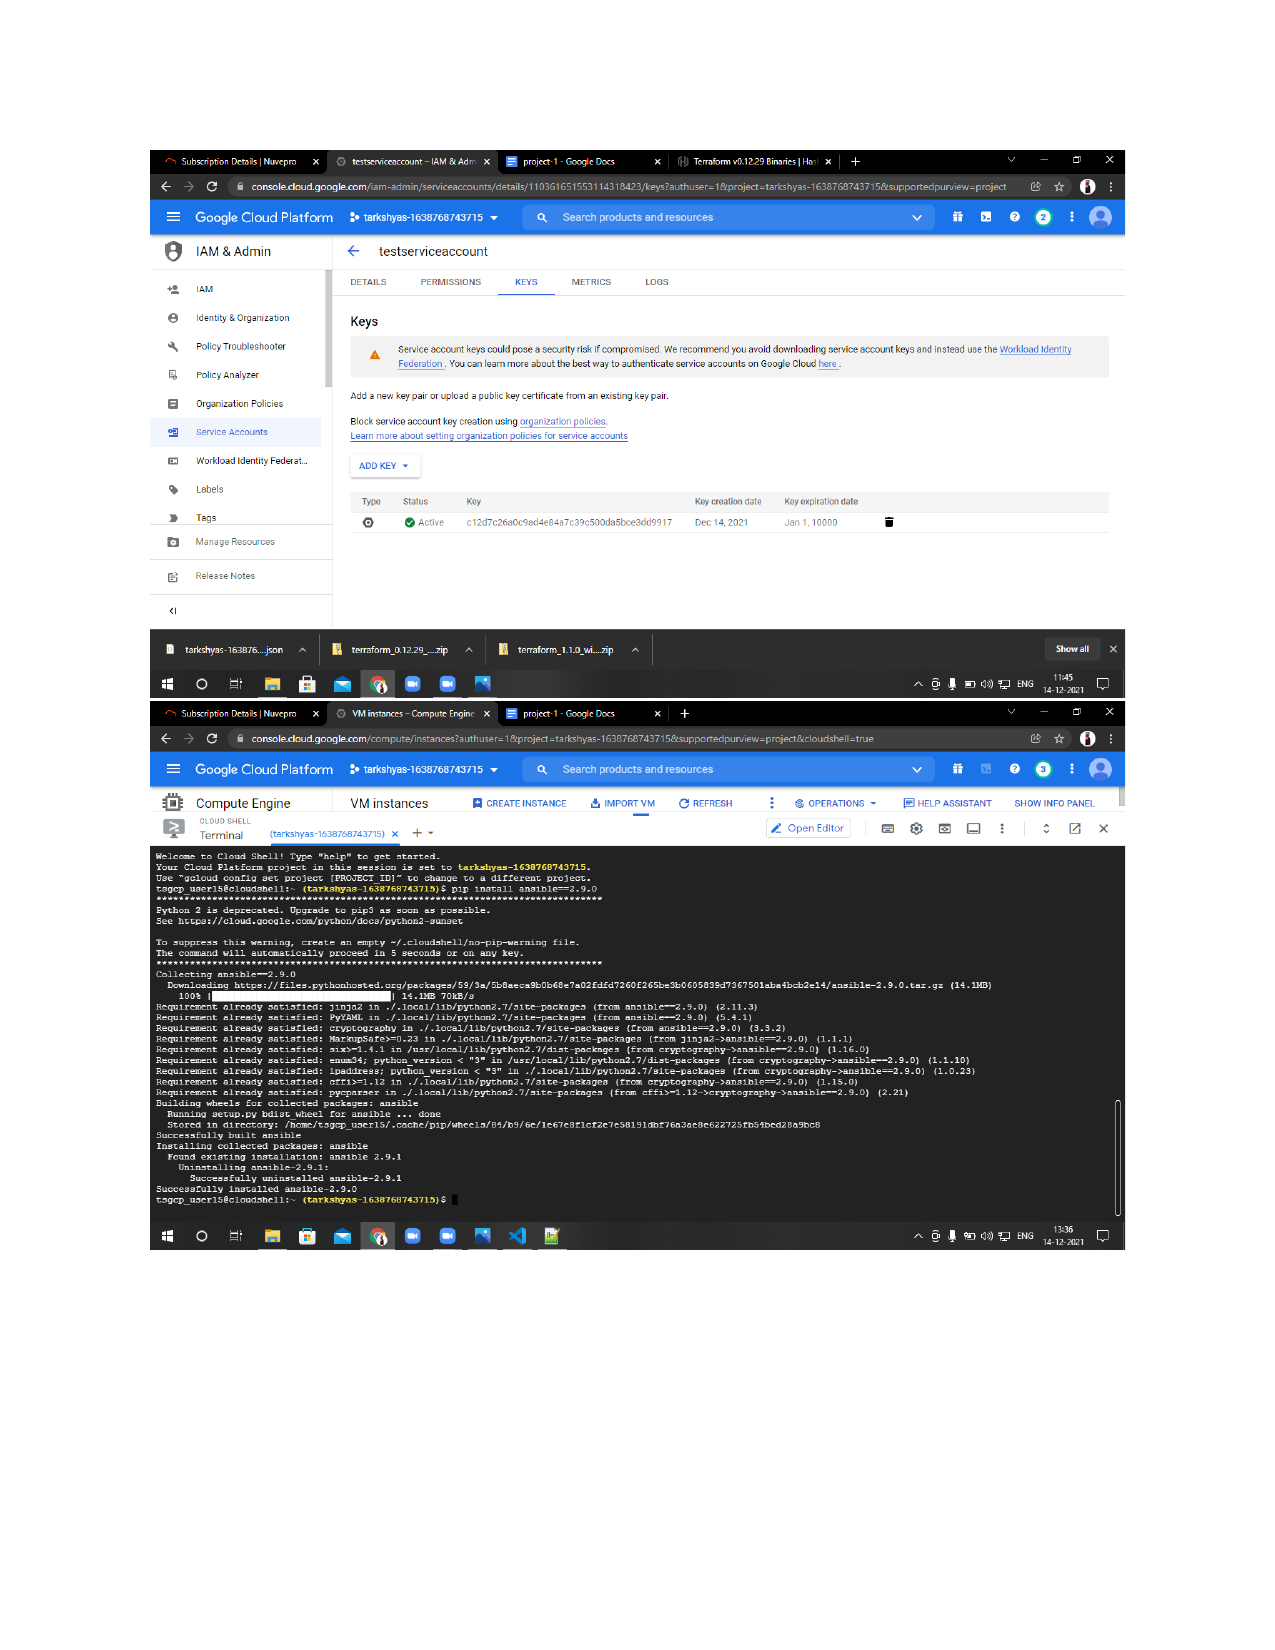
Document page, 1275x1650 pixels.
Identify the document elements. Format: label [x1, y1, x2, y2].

picture [150, 701, 1125, 1250]
picture [150, 150, 1125, 698]
